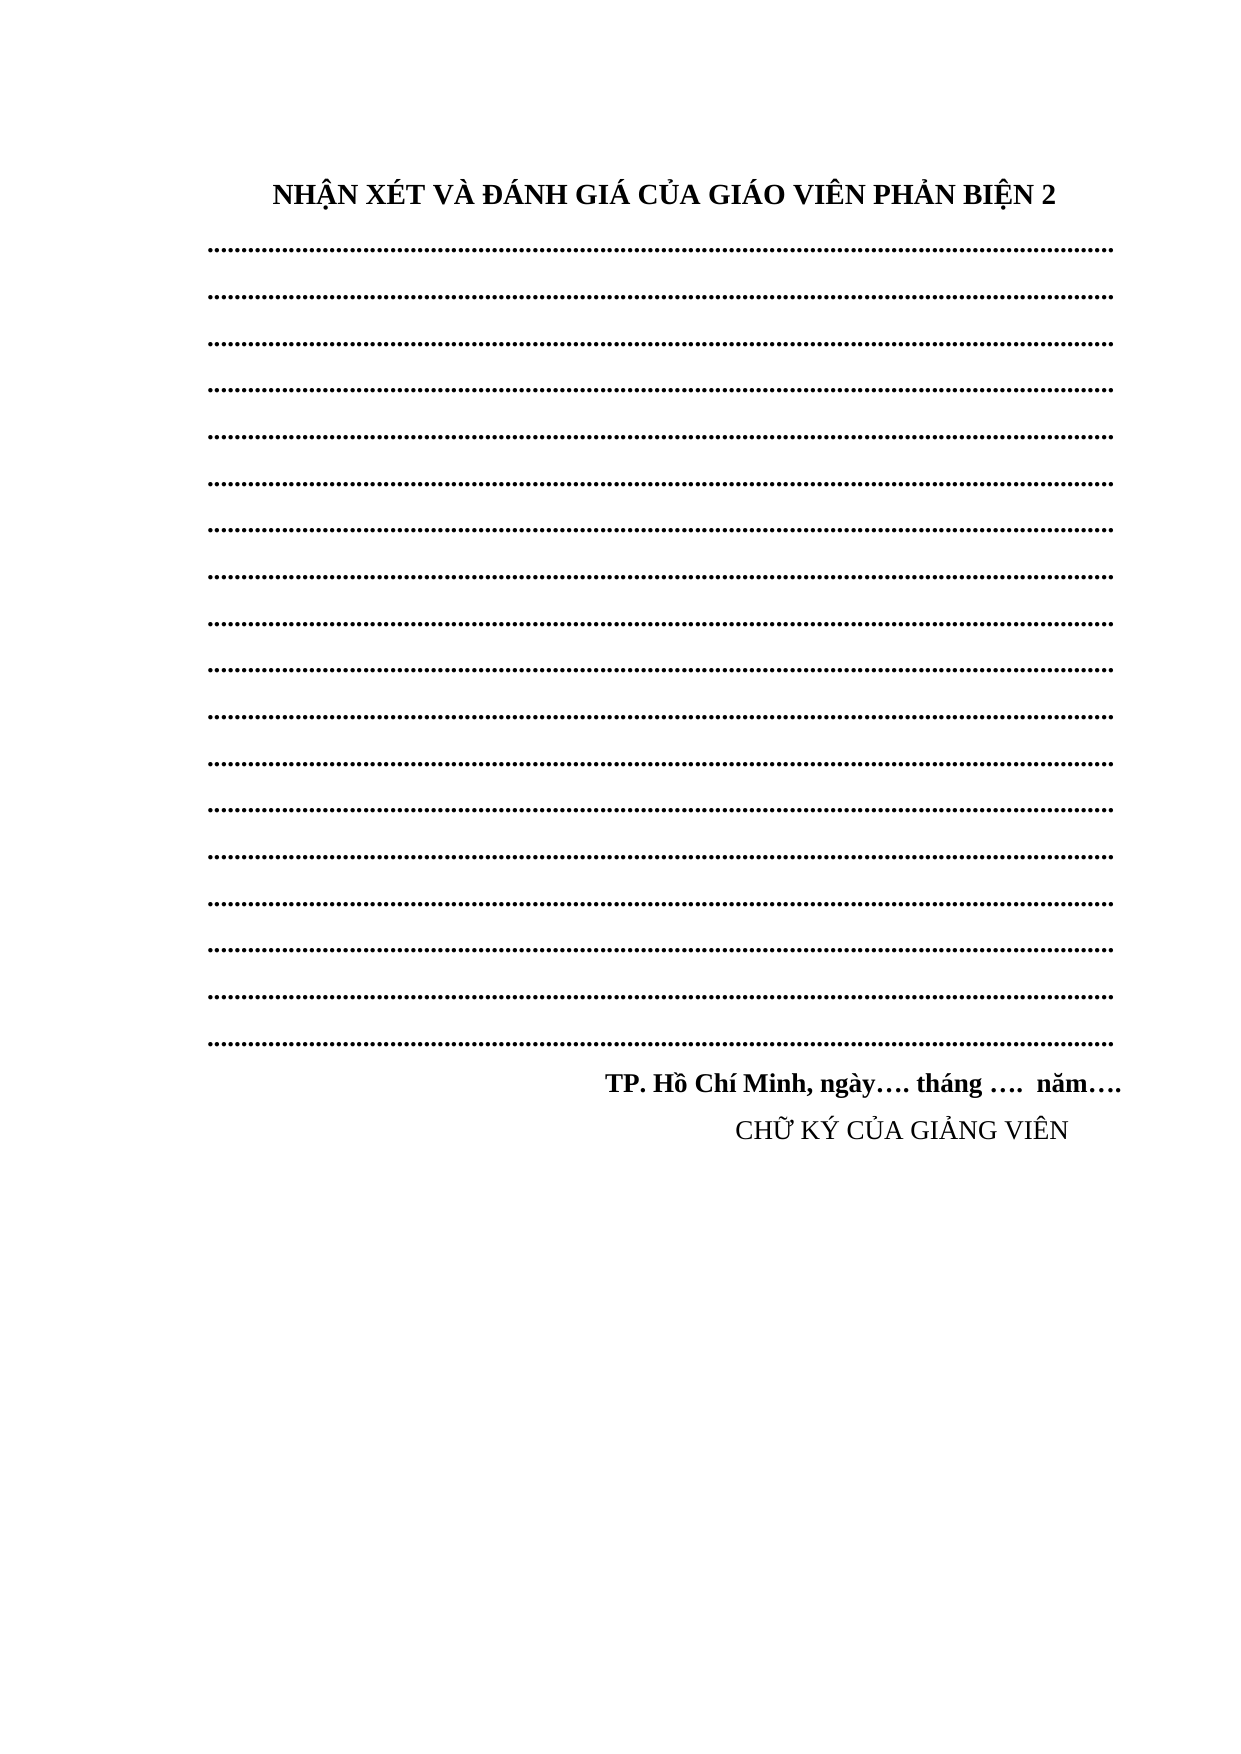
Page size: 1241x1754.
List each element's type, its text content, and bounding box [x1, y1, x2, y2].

text CHỮ KÝ CỦA GIẢNG VIÊN [207, 1114, 1122, 1145]
text NHẬN XÉT VÀ ĐÁNH GIÁ CỦA GIÁO VIÊN PHẢN BIỆN 2 [207, 177, 1122, 211]
text TP. Hồ Chí Minh, ngày…. tháng …. năm…. [207, 1067, 1122, 1098]
